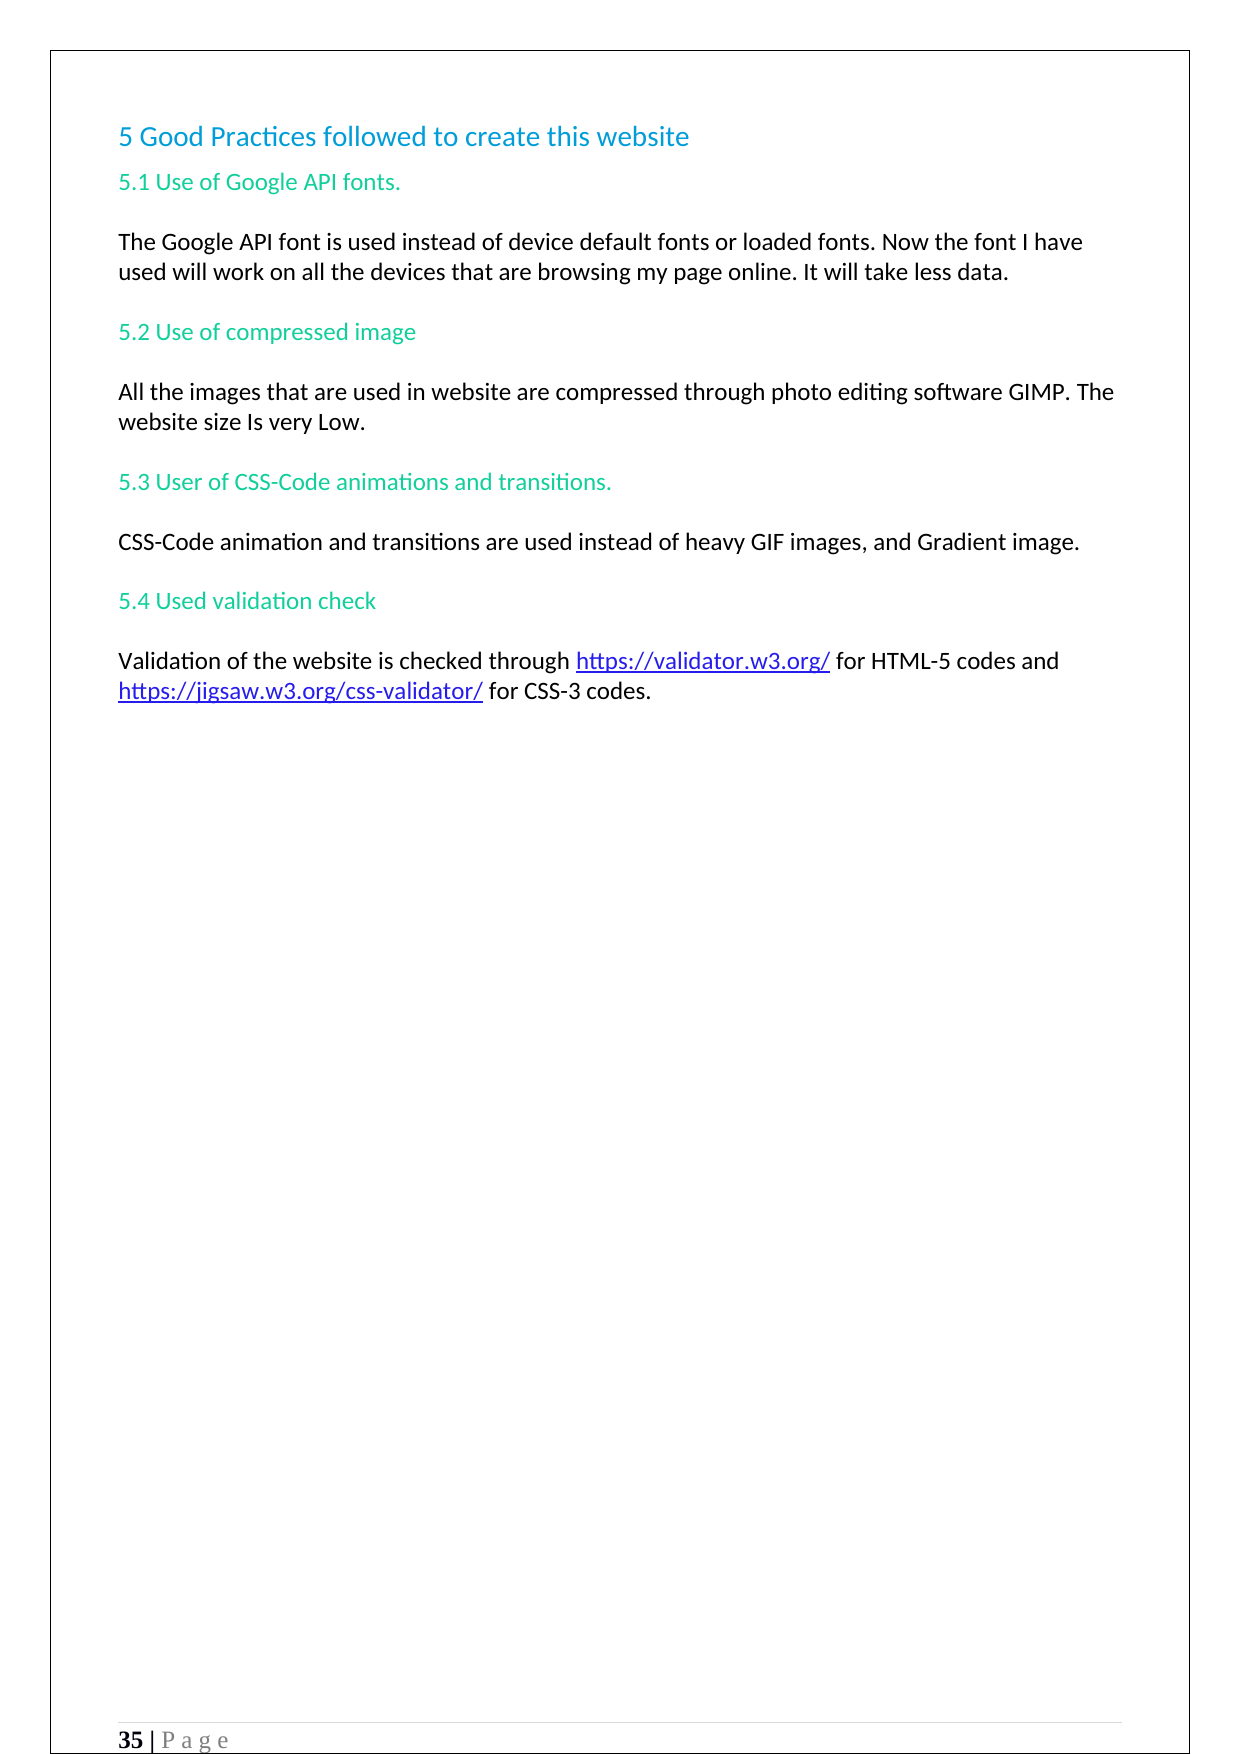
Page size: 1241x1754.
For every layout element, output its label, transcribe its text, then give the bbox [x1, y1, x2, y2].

text 5.4 Used validation check [118, 585, 1122, 616]
text The Google API font is used instead of device default fonts or loaded fonts. Now the font I have used will work on all the devices that are browsing my page online. It will take less data. [118, 226, 1122, 287]
text Validation of the website is checked through https://validator.w3.org/ for HTML-5 codes and https://jigsaw.w3.org/css-validator/ for CSS-3 codes. [118, 645, 1122, 706]
text CSS-Code animation and transitions are used instead of heavy GIF images, and Gradient image. [118, 526, 1122, 556]
text 5.3 User of CSS-Code animations and transitions. [118, 466, 1122, 496]
text 5.1 Use of Google API fonts. [118, 166, 1122, 197]
text All the images that are used in website are compressed through photo editing software GIMP. The website size Is very Low. [118, 376, 1122, 437]
text 5 Good Practices followed to create this website [118, 118, 1122, 154]
text 5.2 Use of compressed image [118, 316, 1122, 347]
